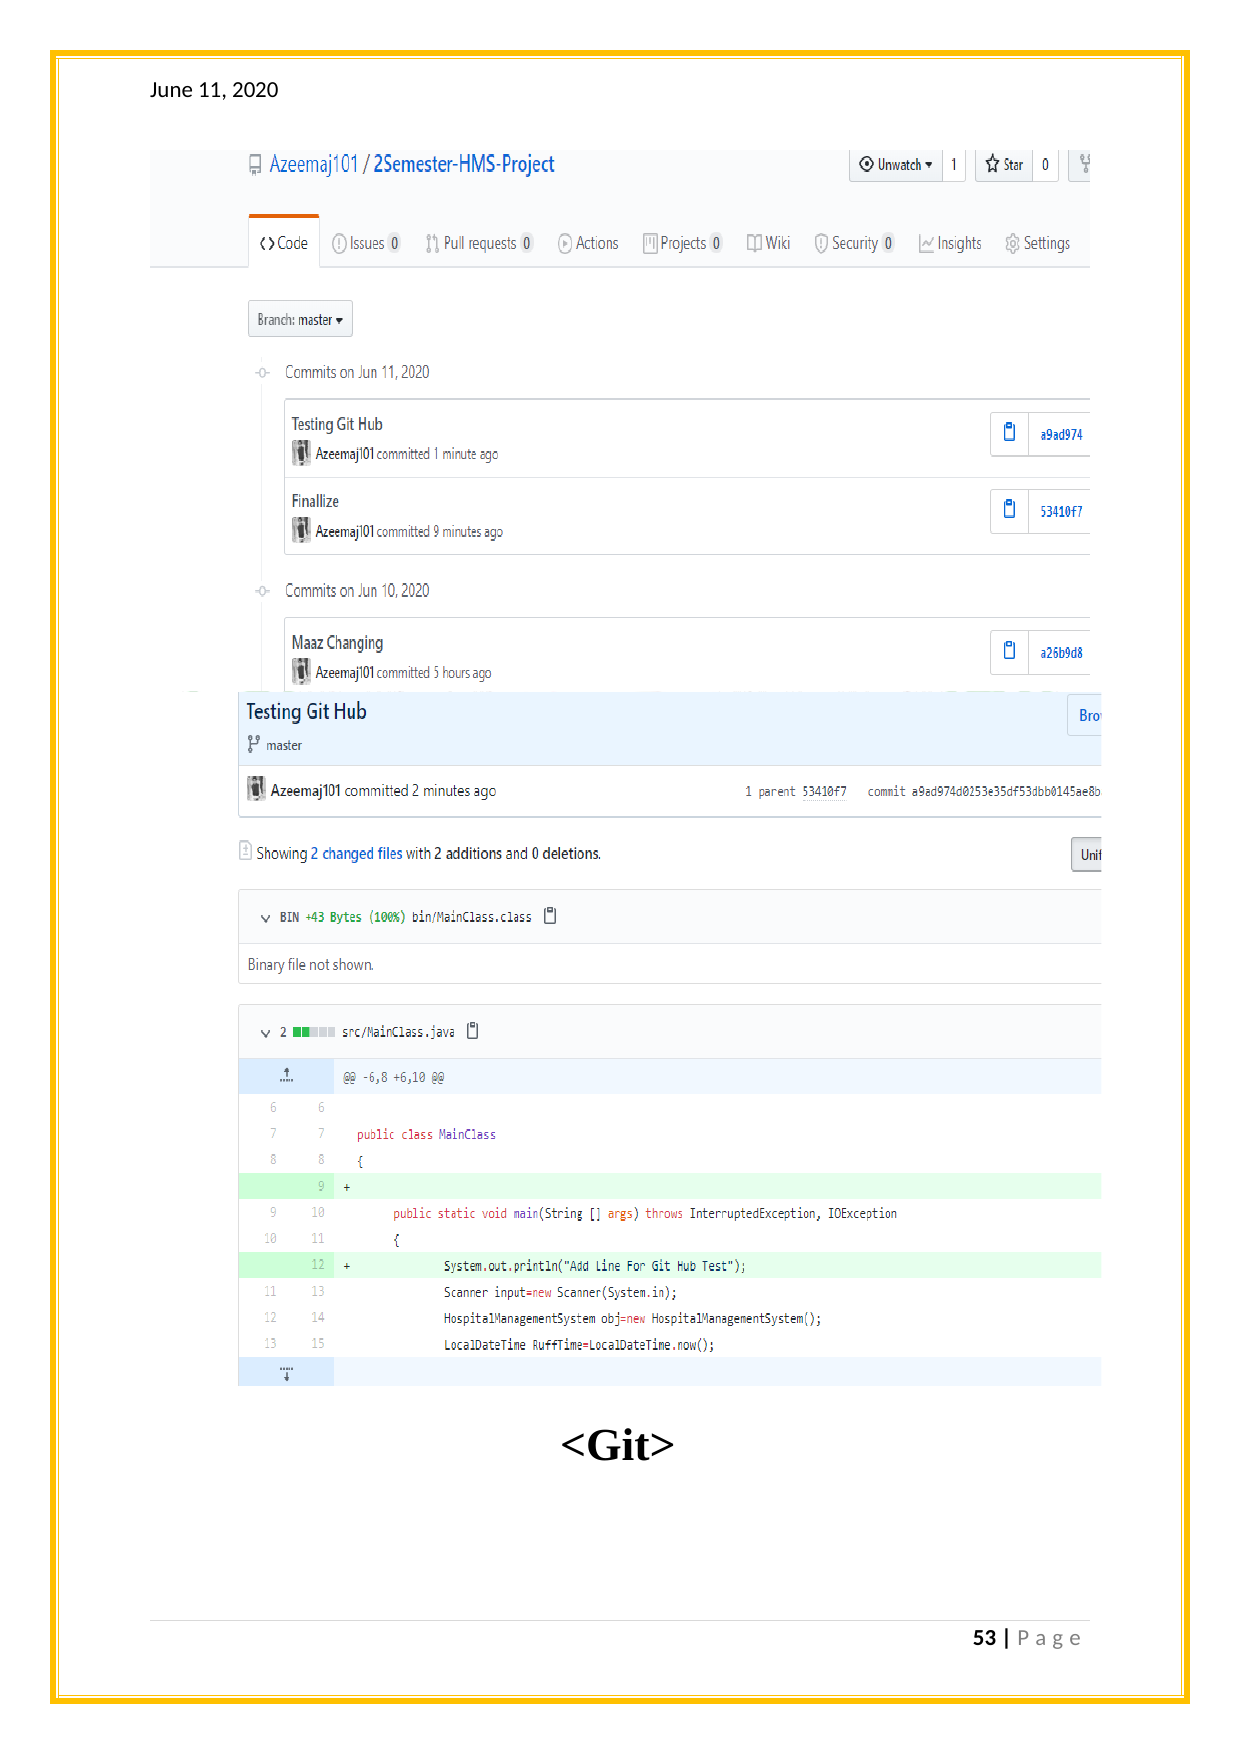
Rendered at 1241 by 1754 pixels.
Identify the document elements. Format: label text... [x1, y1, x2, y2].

picture [150, 692, 1102, 1386]
picture [150, 150, 1090, 691]
text <Git> [150, 1418, 1085, 1470]
